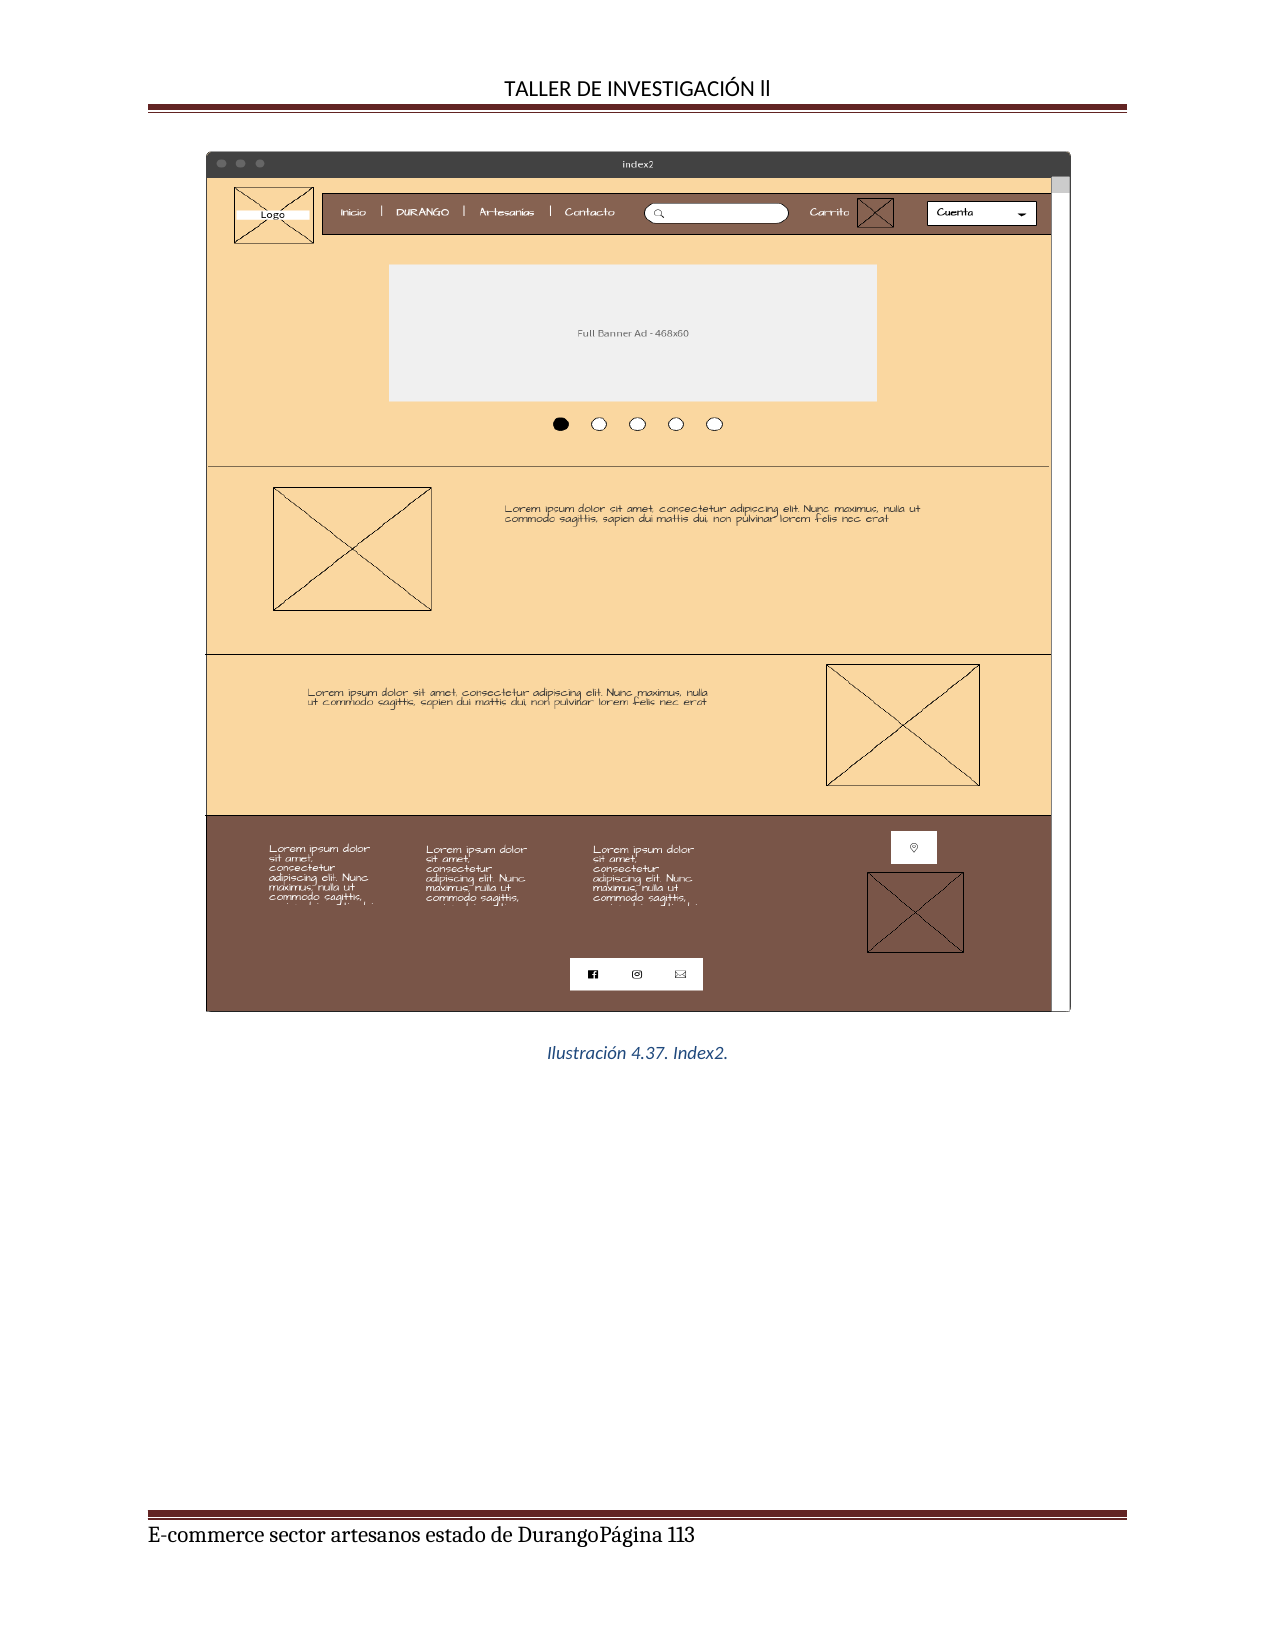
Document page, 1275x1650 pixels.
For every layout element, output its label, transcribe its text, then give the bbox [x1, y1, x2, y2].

picture [196, 147, 1079, 1017]
